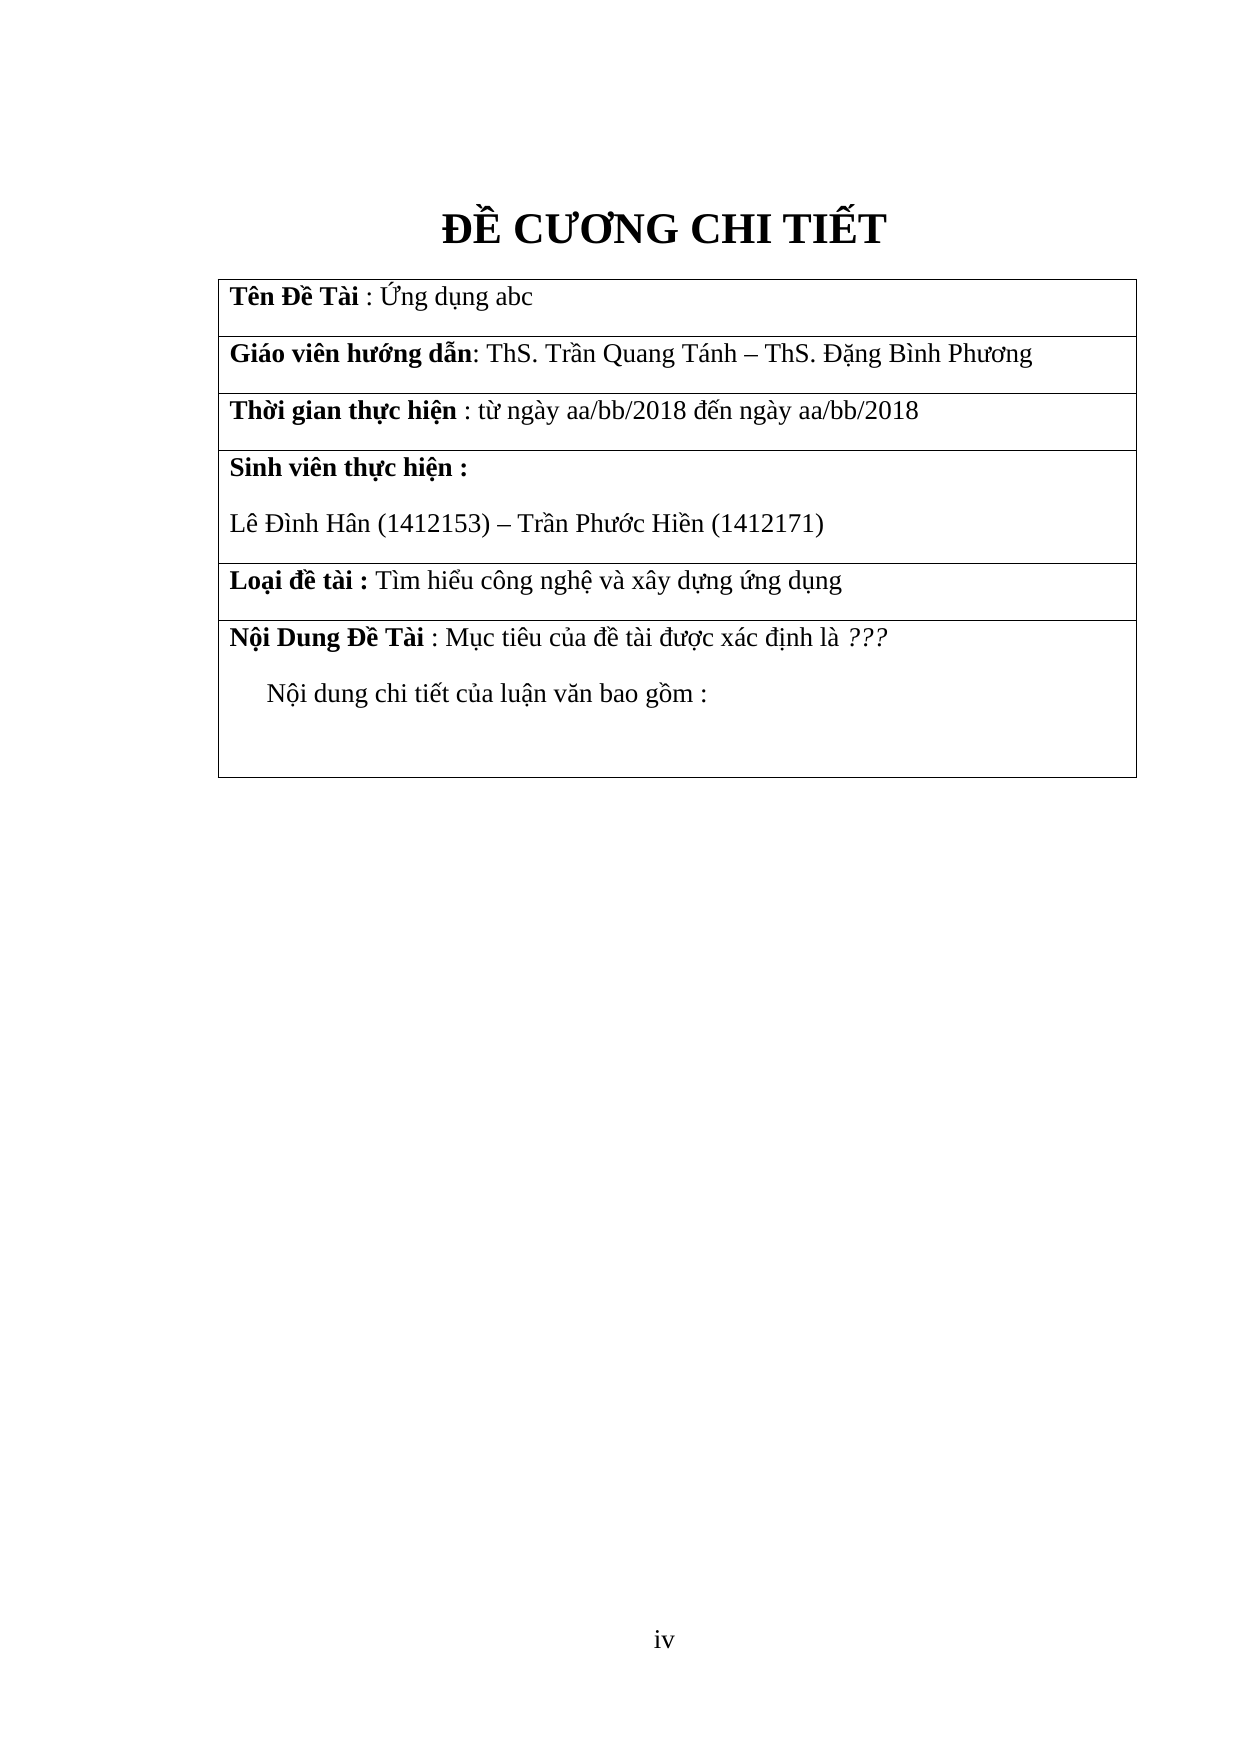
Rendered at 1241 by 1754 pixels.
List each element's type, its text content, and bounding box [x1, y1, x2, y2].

table_cell Nội Dung Đề Tài : Mục tiêu của đề tài được xác định là ??? Nội dung chi tiết của luận văn bao gồm : [219, 621, 1136, 777]
table_cell Giáo viên hướng dẫn: ThS. Trần Quang Tánh – ThS. Đặng Bình Phương [219, 337, 1136, 393]
table_cell Loại đề tài : Tìm hiểu công nghệ và xây dựng ứng dụng [219, 564, 1136, 620]
table_cell Sinh viên thực hiện : Lê Đình Hân (1412153) – Trần Phước Hiền (1412171) [219, 451, 1136, 563]
title ĐỀ CƯƠNG CHI TIẾT [206, 202, 1122, 252]
table_header Tên Đề Tài : Ứng dụng abc [219, 280, 1136, 336]
table_cell Thời gian thực hiện : từ ngày aa/bb/2018 đến ngày aa/bb/2018 [219, 394, 1136, 450]
